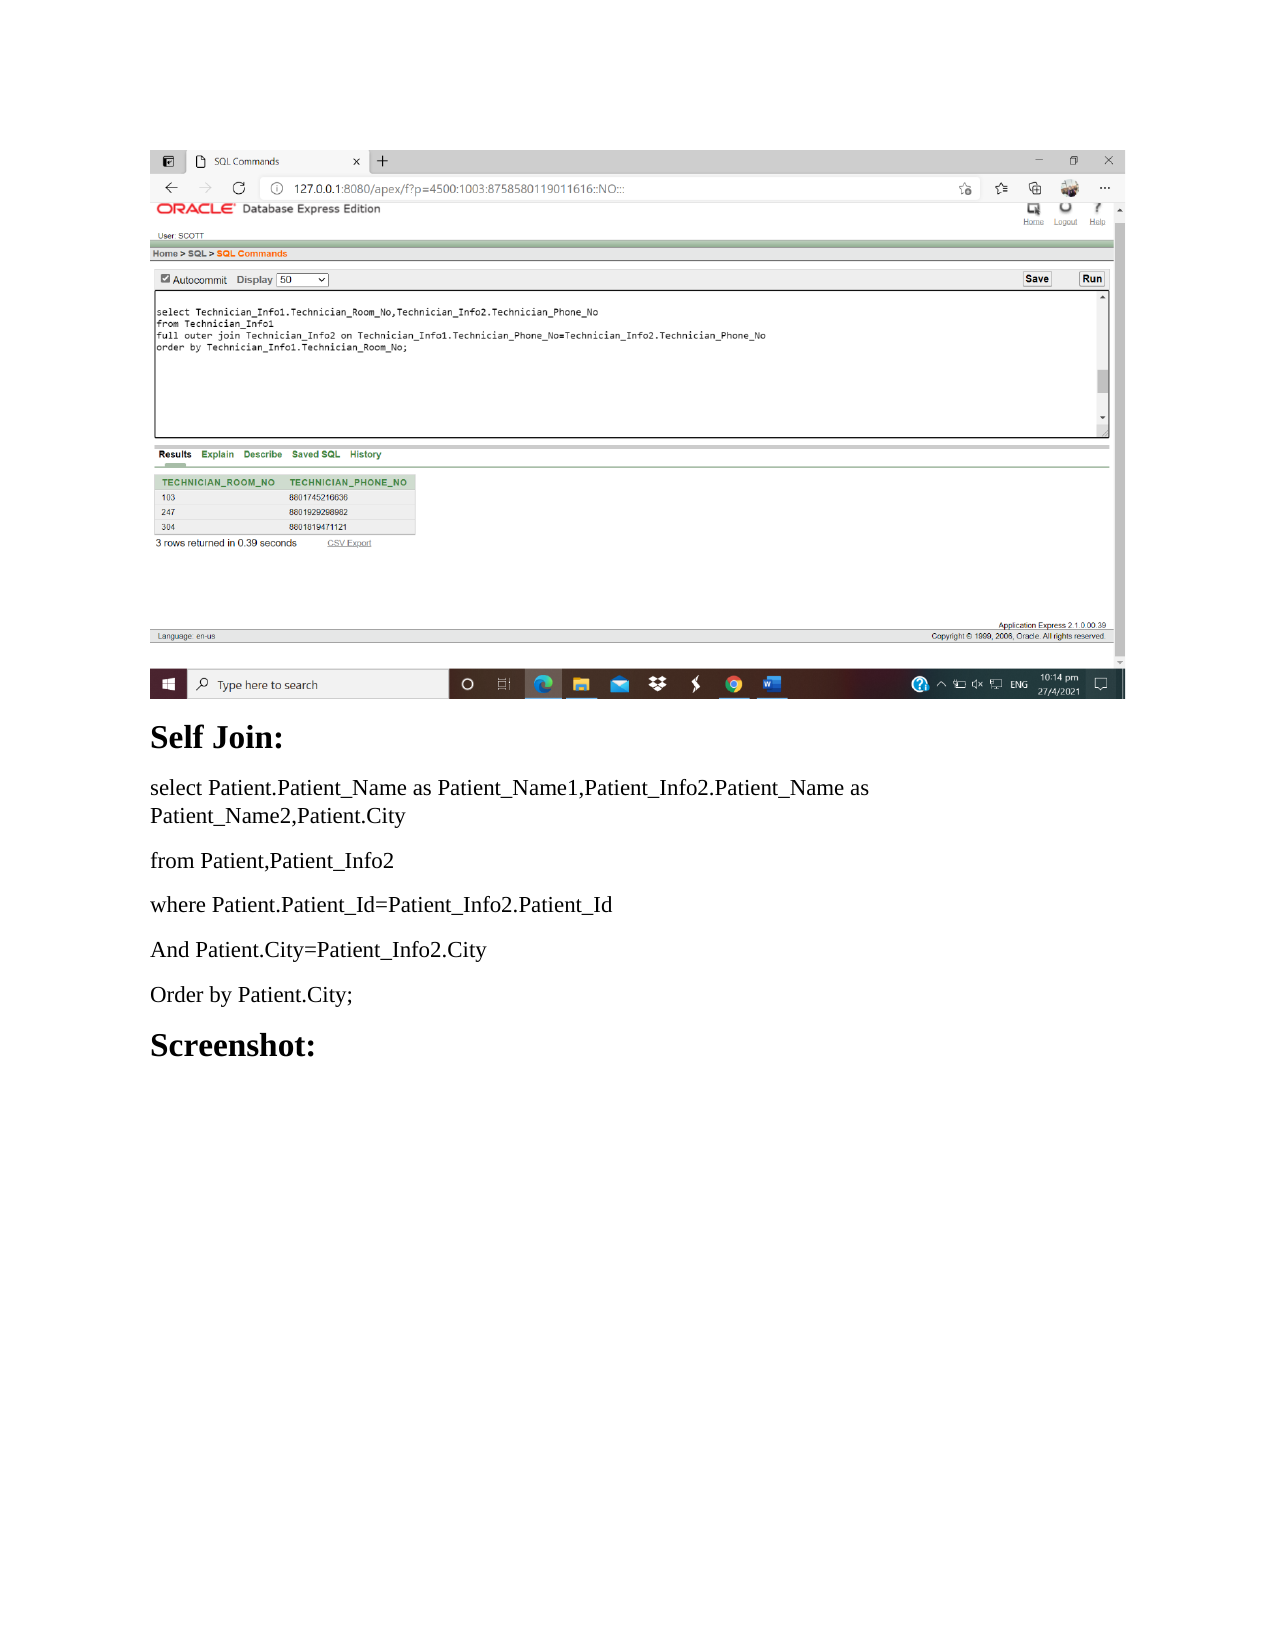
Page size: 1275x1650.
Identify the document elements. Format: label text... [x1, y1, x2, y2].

text select Patient.Patient_Name as Patient_Name1,Patient_Info2.Patient_Name as Patient_Name2,Patient.City [150, 774, 1125, 829]
text from Patient,Patient_Info2 [150, 847, 1125, 873]
text Self Join: [150, 717, 1125, 755]
picture [150, 150, 1125, 699]
text Order by Patient.City; [150, 981, 1125, 1007]
text And Patient.City=Patient_Info2.City [150, 936, 1125, 962]
text where Patient.Patient_Id=Patient_Info2.Patient_Id [150, 891, 1125, 918]
text Screenshot: [150, 1025, 1125, 1063]
